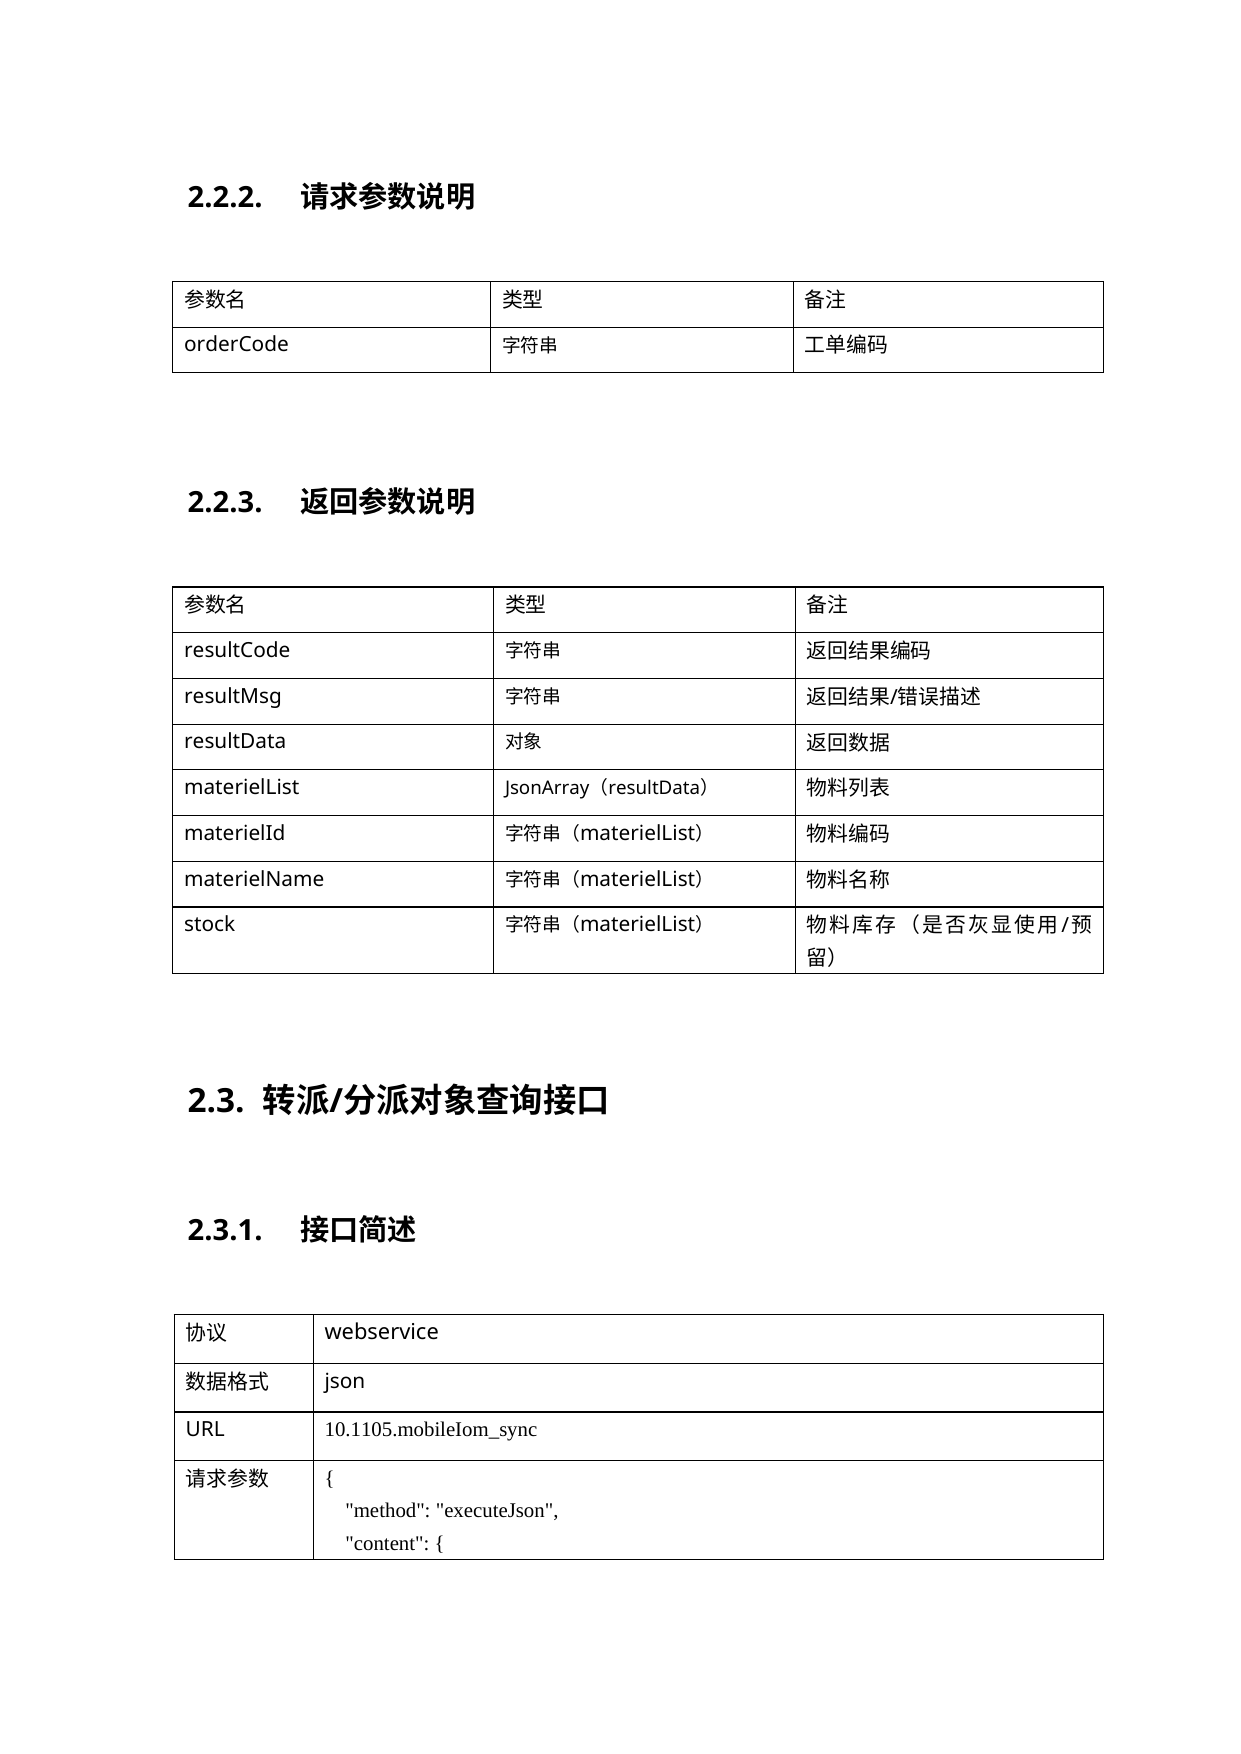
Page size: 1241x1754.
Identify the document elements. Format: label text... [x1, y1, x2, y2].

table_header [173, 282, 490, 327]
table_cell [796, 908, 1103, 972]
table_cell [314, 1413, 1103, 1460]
subtitle 返回参数说明 [187, 467, 1053, 532]
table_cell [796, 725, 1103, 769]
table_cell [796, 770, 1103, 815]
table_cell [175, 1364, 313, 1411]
subtitle 请求参数说明 [187, 162, 1053, 227]
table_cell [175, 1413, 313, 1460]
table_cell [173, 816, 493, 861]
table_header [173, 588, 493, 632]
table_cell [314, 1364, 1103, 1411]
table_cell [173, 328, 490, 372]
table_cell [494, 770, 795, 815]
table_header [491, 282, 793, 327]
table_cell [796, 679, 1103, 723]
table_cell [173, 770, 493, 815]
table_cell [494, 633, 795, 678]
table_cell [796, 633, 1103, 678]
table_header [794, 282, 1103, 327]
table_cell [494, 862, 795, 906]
subtitle 接口简述 [187, 1195, 1053, 1260]
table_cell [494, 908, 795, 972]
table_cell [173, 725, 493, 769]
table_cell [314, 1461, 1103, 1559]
subtitle 转派/分派对象查询接口 [187, 1066, 1053, 1131]
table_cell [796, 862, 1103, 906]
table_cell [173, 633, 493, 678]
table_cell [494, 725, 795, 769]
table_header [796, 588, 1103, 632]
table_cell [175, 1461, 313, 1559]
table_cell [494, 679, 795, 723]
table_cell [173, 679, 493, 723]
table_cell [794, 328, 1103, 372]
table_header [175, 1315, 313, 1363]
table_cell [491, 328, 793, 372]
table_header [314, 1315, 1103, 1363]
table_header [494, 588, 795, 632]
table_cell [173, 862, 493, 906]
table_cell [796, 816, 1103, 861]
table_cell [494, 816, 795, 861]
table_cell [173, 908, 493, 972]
